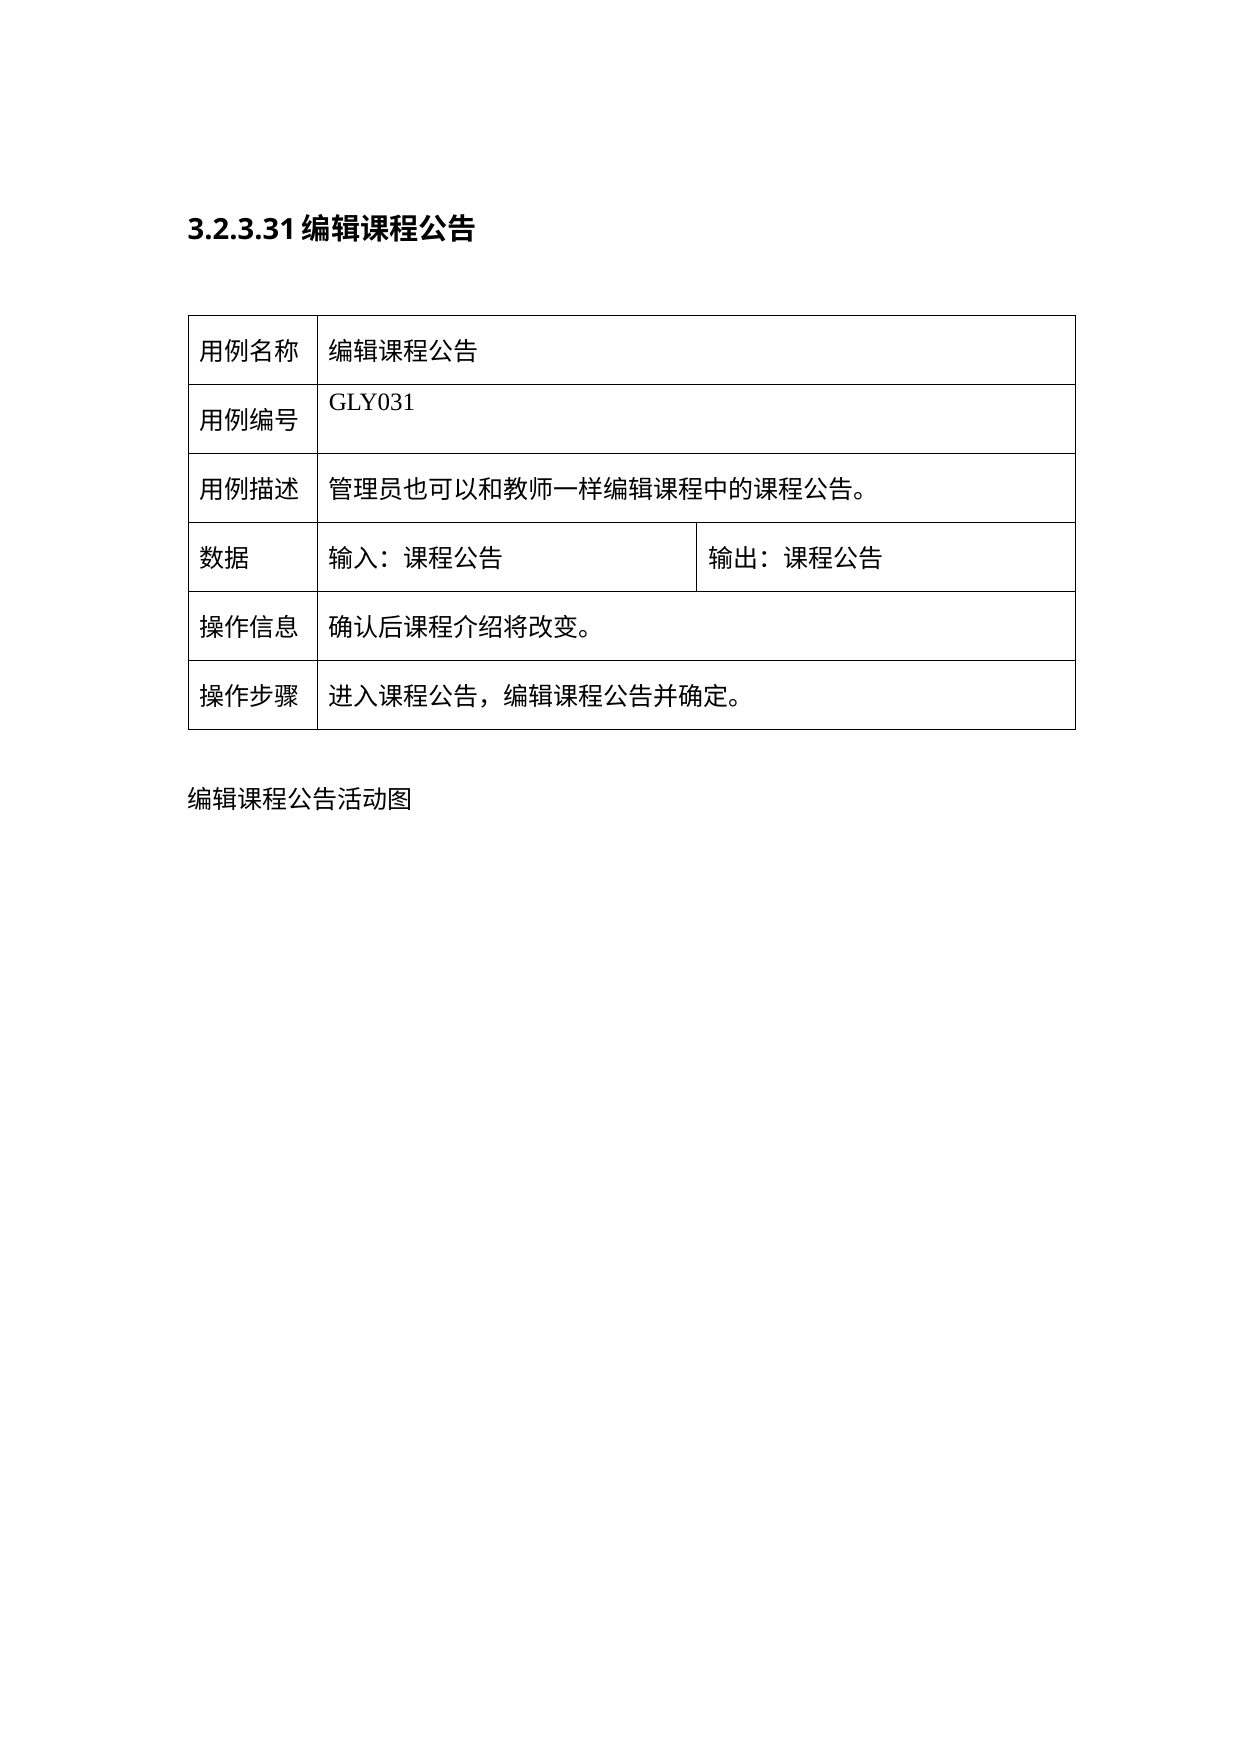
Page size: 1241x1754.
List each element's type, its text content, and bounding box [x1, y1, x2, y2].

table_cell 管理员也可以和教师一样编辑课程中的课程公告。 [318, 454, 1075, 522]
table_cell 数据 [189, 523, 317, 591]
table_cell 操作信息 [189, 592, 317, 659]
subtitle 3.2.3.31编辑课程公告 [187, 193, 1053, 261]
table_cell 确认后课程介绍将改变。 [318, 592, 1075, 659]
table_cell 用例编号 [189, 385, 317, 453]
table_header 编辑课程公告 [318, 316, 1075, 384]
table_cell GLY031 [318, 385, 1075, 453]
table_cell 操作步骤 [189, 661, 317, 728]
table_cell 输出：课程公告 [697, 523, 1075, 591]
table_cell 用例描述 [189, 454, 317, 522]
text 编辑课程公告活动图 [187, 763, 1053, 831]
table_header 用例名称 [189, 316, 317, 384]
table_cell 进入课程公告，编辑课程公告并确定。 [318, 661, 1075, 728]
table_cell 输入：课程公告 [318, 523, 696, 591]
